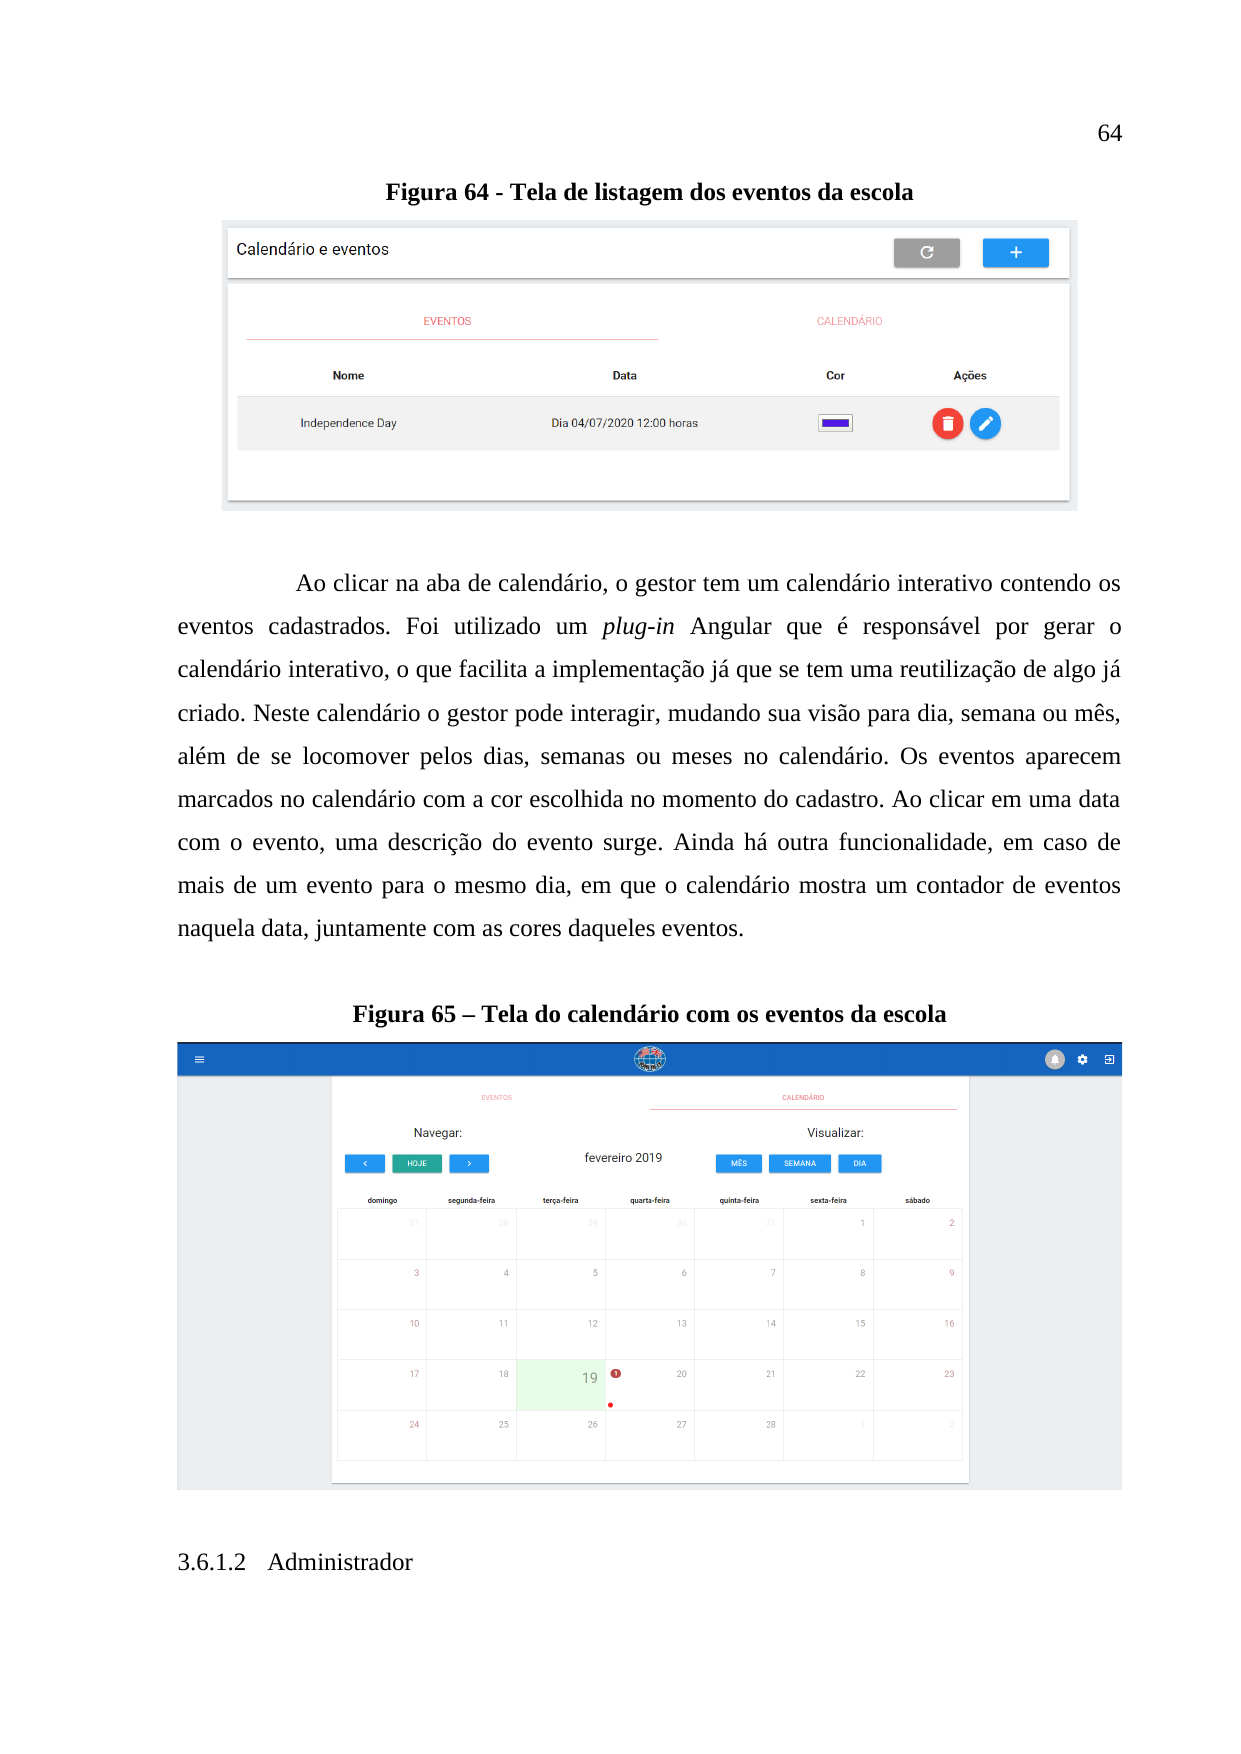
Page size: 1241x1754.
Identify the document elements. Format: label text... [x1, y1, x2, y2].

picture [177, 1042, 1123, 1490]
picture [221, 220, 1078, 511]
subtitle Administrador [177, 1547, 1122, 1575]
text Ao clicar na aba de calendário, o gestor tem um calendário interativo contendo os eventos cadastrados. Foi utilizado um plug-in Angular que é responsável por gerar o calendário interativo, o que facilita a implementação já que se tem uma reutilização de algo já criado. Neste calendário o gestor pode interagir, mudando sua visão para dia, semana ou mês, além de se locomover pelos dias, semanas ou meses no calendário. Os eventos aparecem marcados no calendário com a cor escolhida no momento do cadastro. Ao clicar em uma data com o evento, uma descrição do evento surge. Ainda há outra funcionalidade, em caso de mais de um evento para o mesmo dia, em que o calendário mostra um contador de eventos naquela data, juntamente com as cores daqueles eventos. [177, 568, 1122, 942]
